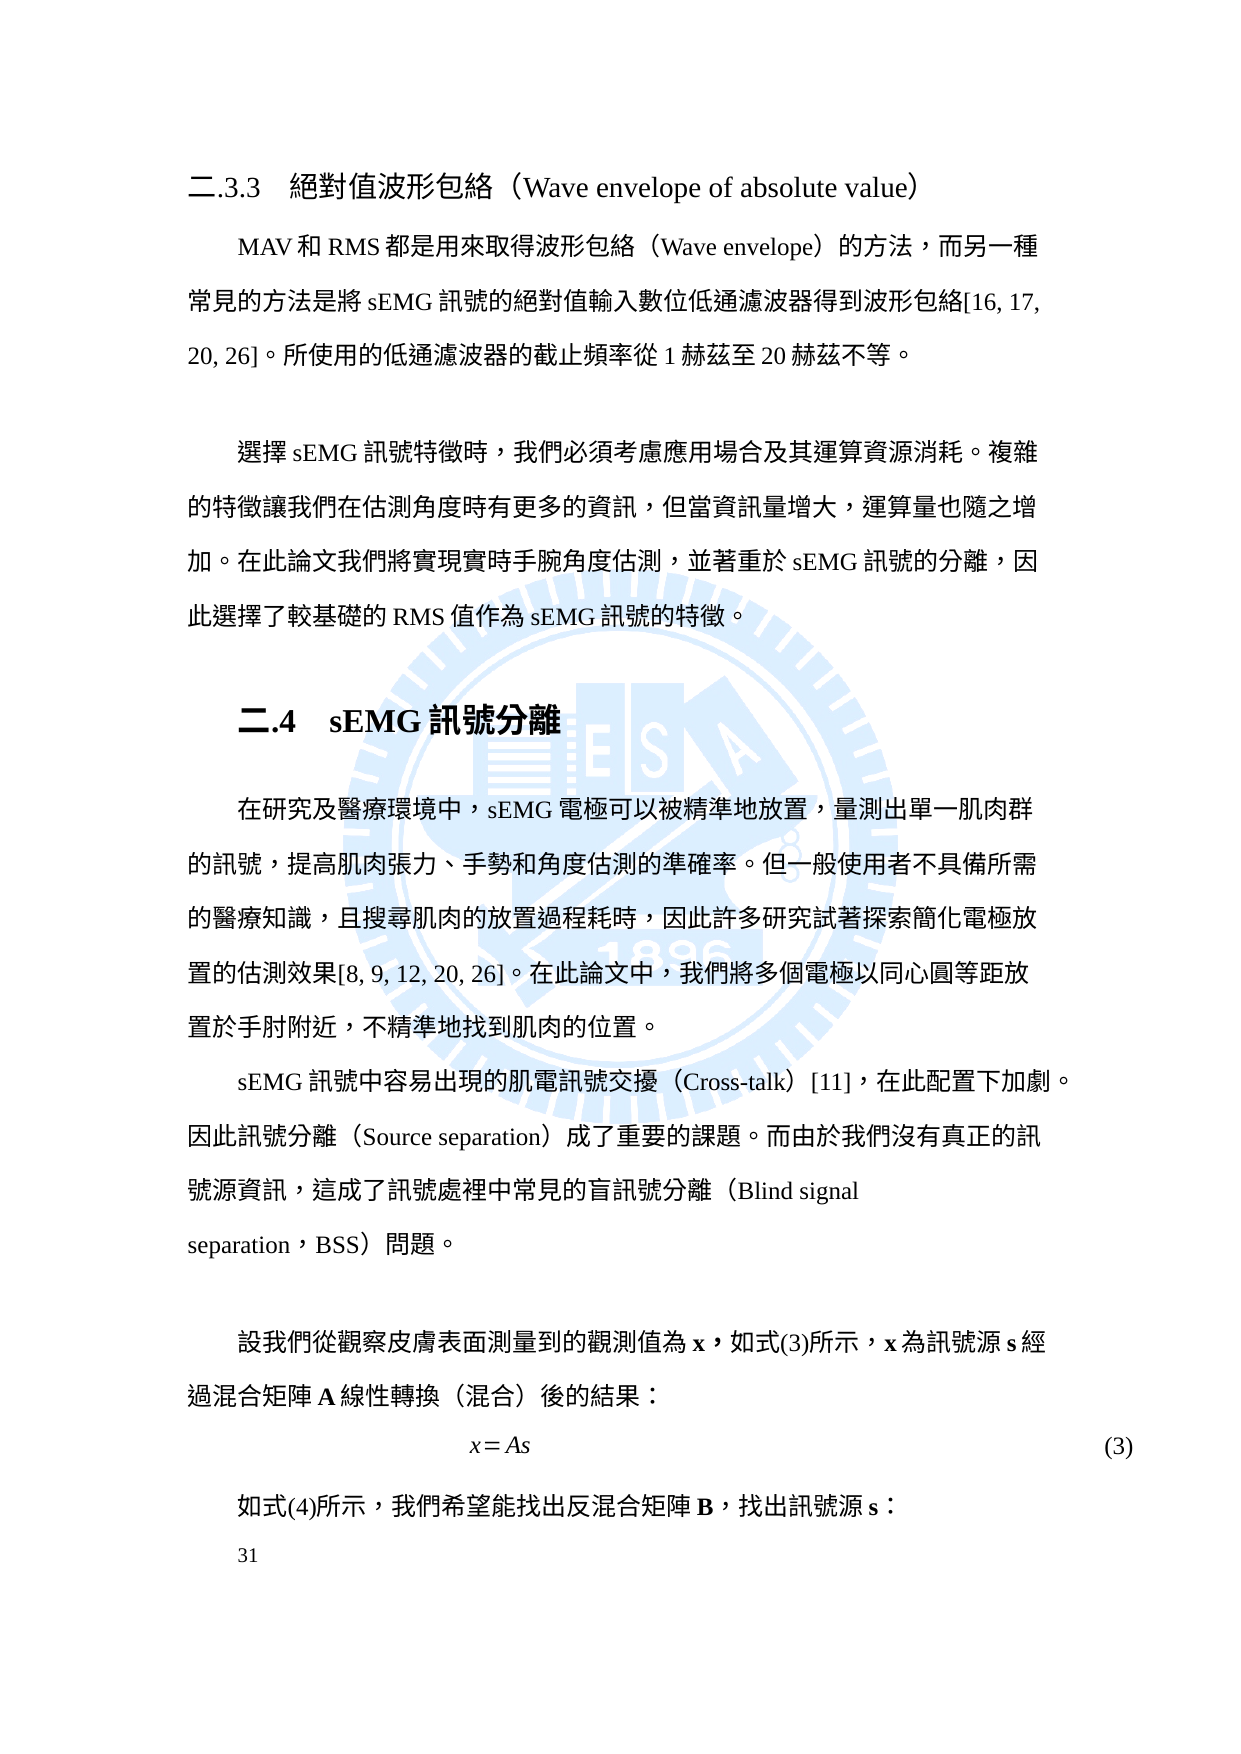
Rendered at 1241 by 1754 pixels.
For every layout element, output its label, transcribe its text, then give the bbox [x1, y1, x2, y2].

text 選擇sEMG訊號特徵時，我們必須考慮應用場合及其運算資源消耗。複雜的特徵讓我們在估測角度時有更多的資訊，但當資訊量增大，運算量也隨之增加。在此論文我們將實現實時手腕角度估測，並著重於sEMG訊號的分離，因此選擇了較基礎的RMS值作為sEMG訊號的特徵。 [187, 433, 1053, 632]
text sEMG訊號中容易出現的肌電訊號交擾（Cross-talk）[11]，在此配置下加劇。因此訊號分離（Source separation）成了重要的課題。而由於我們沒有真正的訊號源資訊，這成了訊號處裡中常見的盲訊號分離（Blind signal separation，BSS）問題。 [187, 1062, 1053, 1261]
subtitle sEMG訊號分離 [187, 693, 1053, 742]
table_header (3) [812, 1431, 1144, 1486]
subtitle 絕對值波形包絡（Wave envelope of absolute value） [187, 163, 1053, 206]
text MAV和RMS都是用來取得波形包絡（Wave envelope）的方法，而另一種常見的方法是將sEMG訊號的絕對值輸入數位低通濾波器得到波形包絡[16, 17, 20, 26]。所使用的低通濾波器的截止頻率從1赫茲至20赫茲不等。 [187, 227, 1053, 372]
text 在研究及醫療環境中，sEMG電極可以被精準地放置，量測出單一肌肉群的訊號，提高肌肉張力、手勢和角度估測的準確率。但一般使用者不具備所需的醫療知識，且搜尋肌肉的放置過程耗時，因此許多研究試著探索簡化電極放置的估測效果[8, 9, 12, 20, 26]。在此論文中，我們將多個電極以同心圓等距放置於手肘附近，不精準地找到肌肉的位置。 [187, 790, 1053, 1044]
text 設我們從觀察皮膚表面測量到的觀測值為x，如式(3)所示，x為訊號源s經過混合矩陣A線性轉換（混合）後的結果： [187, 1322, 1053, 1413]
text 如式(4)所示，我們希望能找出反混合矩陣B，找出訊號源s： [187, 1486, 1053, 1523]
table_header [188, 1431, 812, 1486]
